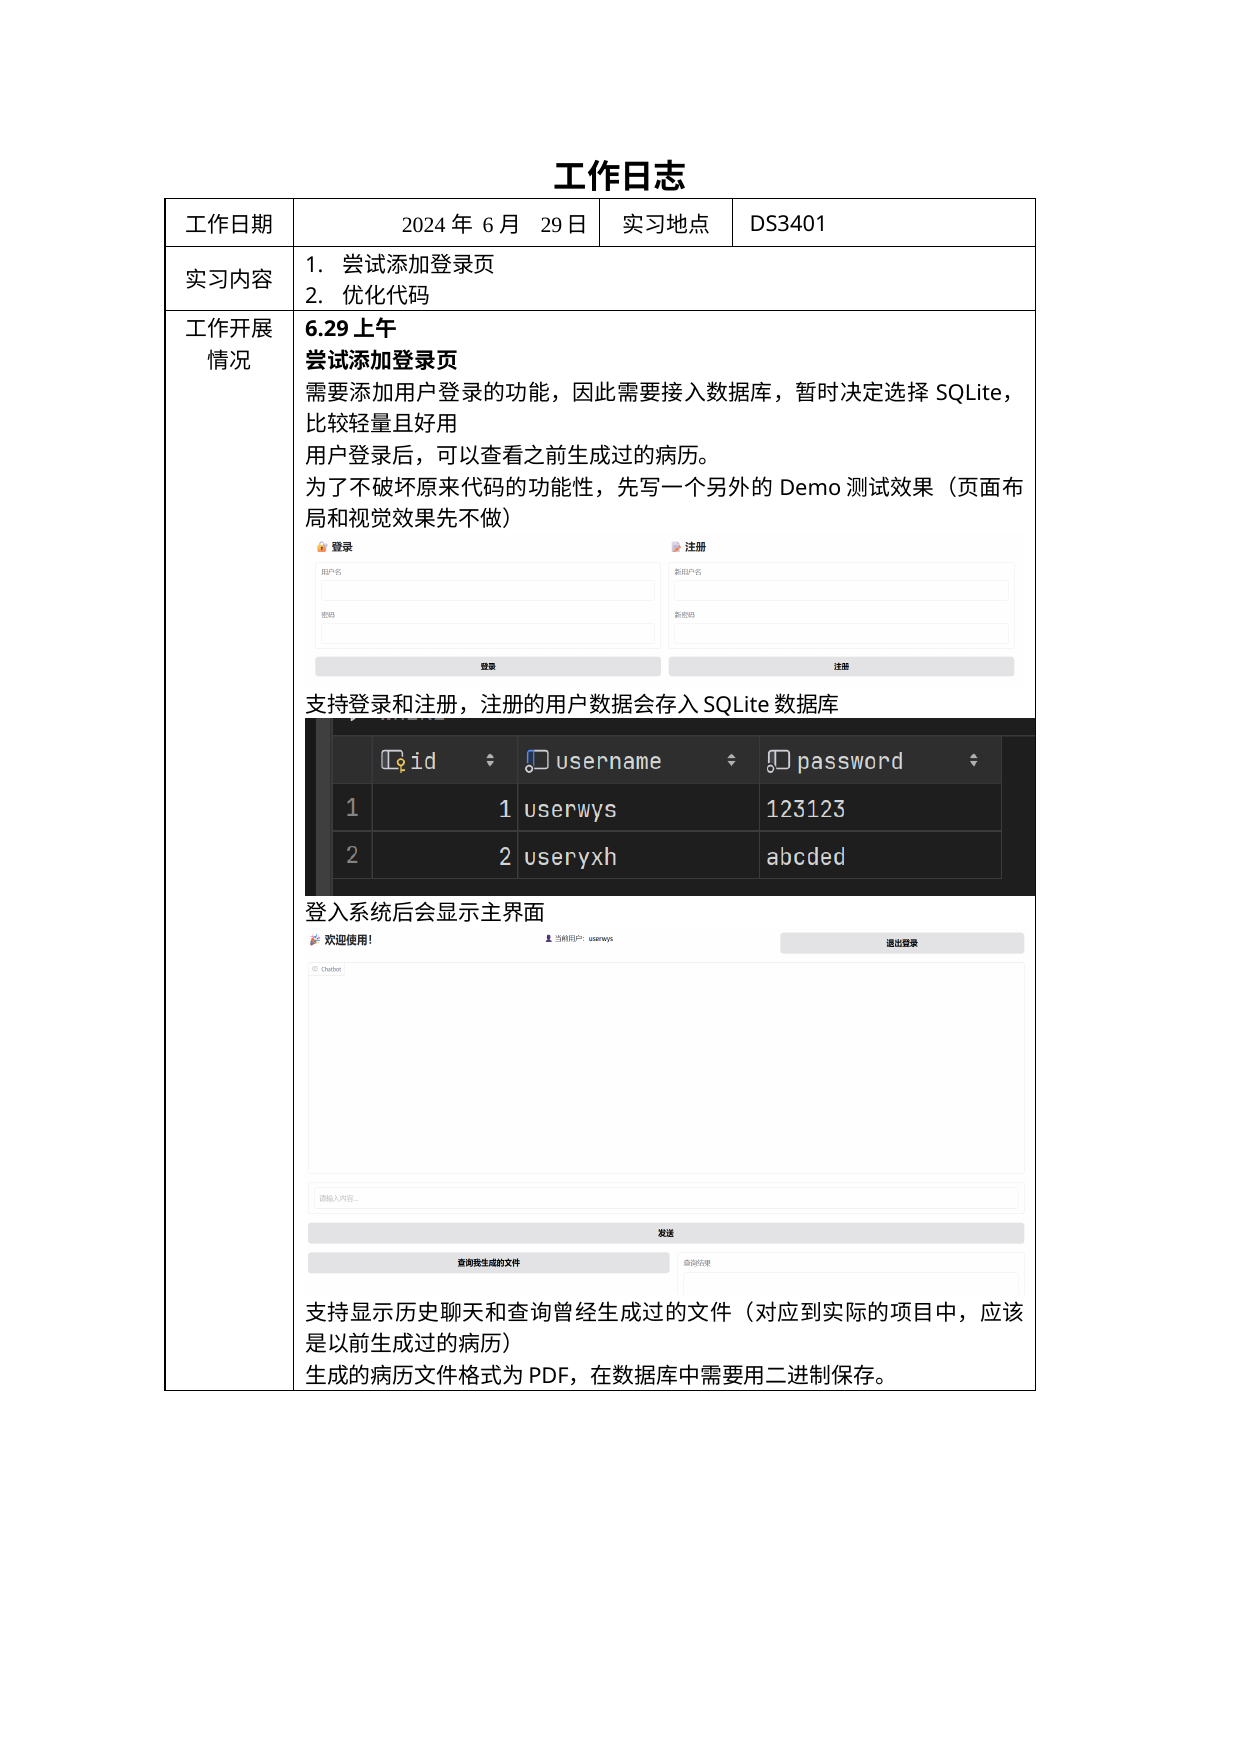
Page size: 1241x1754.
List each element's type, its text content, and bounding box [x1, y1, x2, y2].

table_header 2024 年 6 月 29日 [294, 199, 599, 246]
text 工作日志 [187, 150, 1053, 198]
table_cell 实习内容 [166, 247, 293, 310]
picture [305, 533, 1026, 687]
table_header 工作日期 [166, 199, 293, 246]
table_header 实习地点 [600, 199, 732, 246]
picture [305, 718, 1036, 896]
table_header DS3401 [733, 199, 1035, 246]
table_cell 工作开展情况 [166, 311, 293, 1389]
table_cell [294, 311, 1035, 1389]
table_cell 尝试添加登录页 优化代码 [294, 247, 1035, 310]
picture [305, 926, 1031, 1295]
